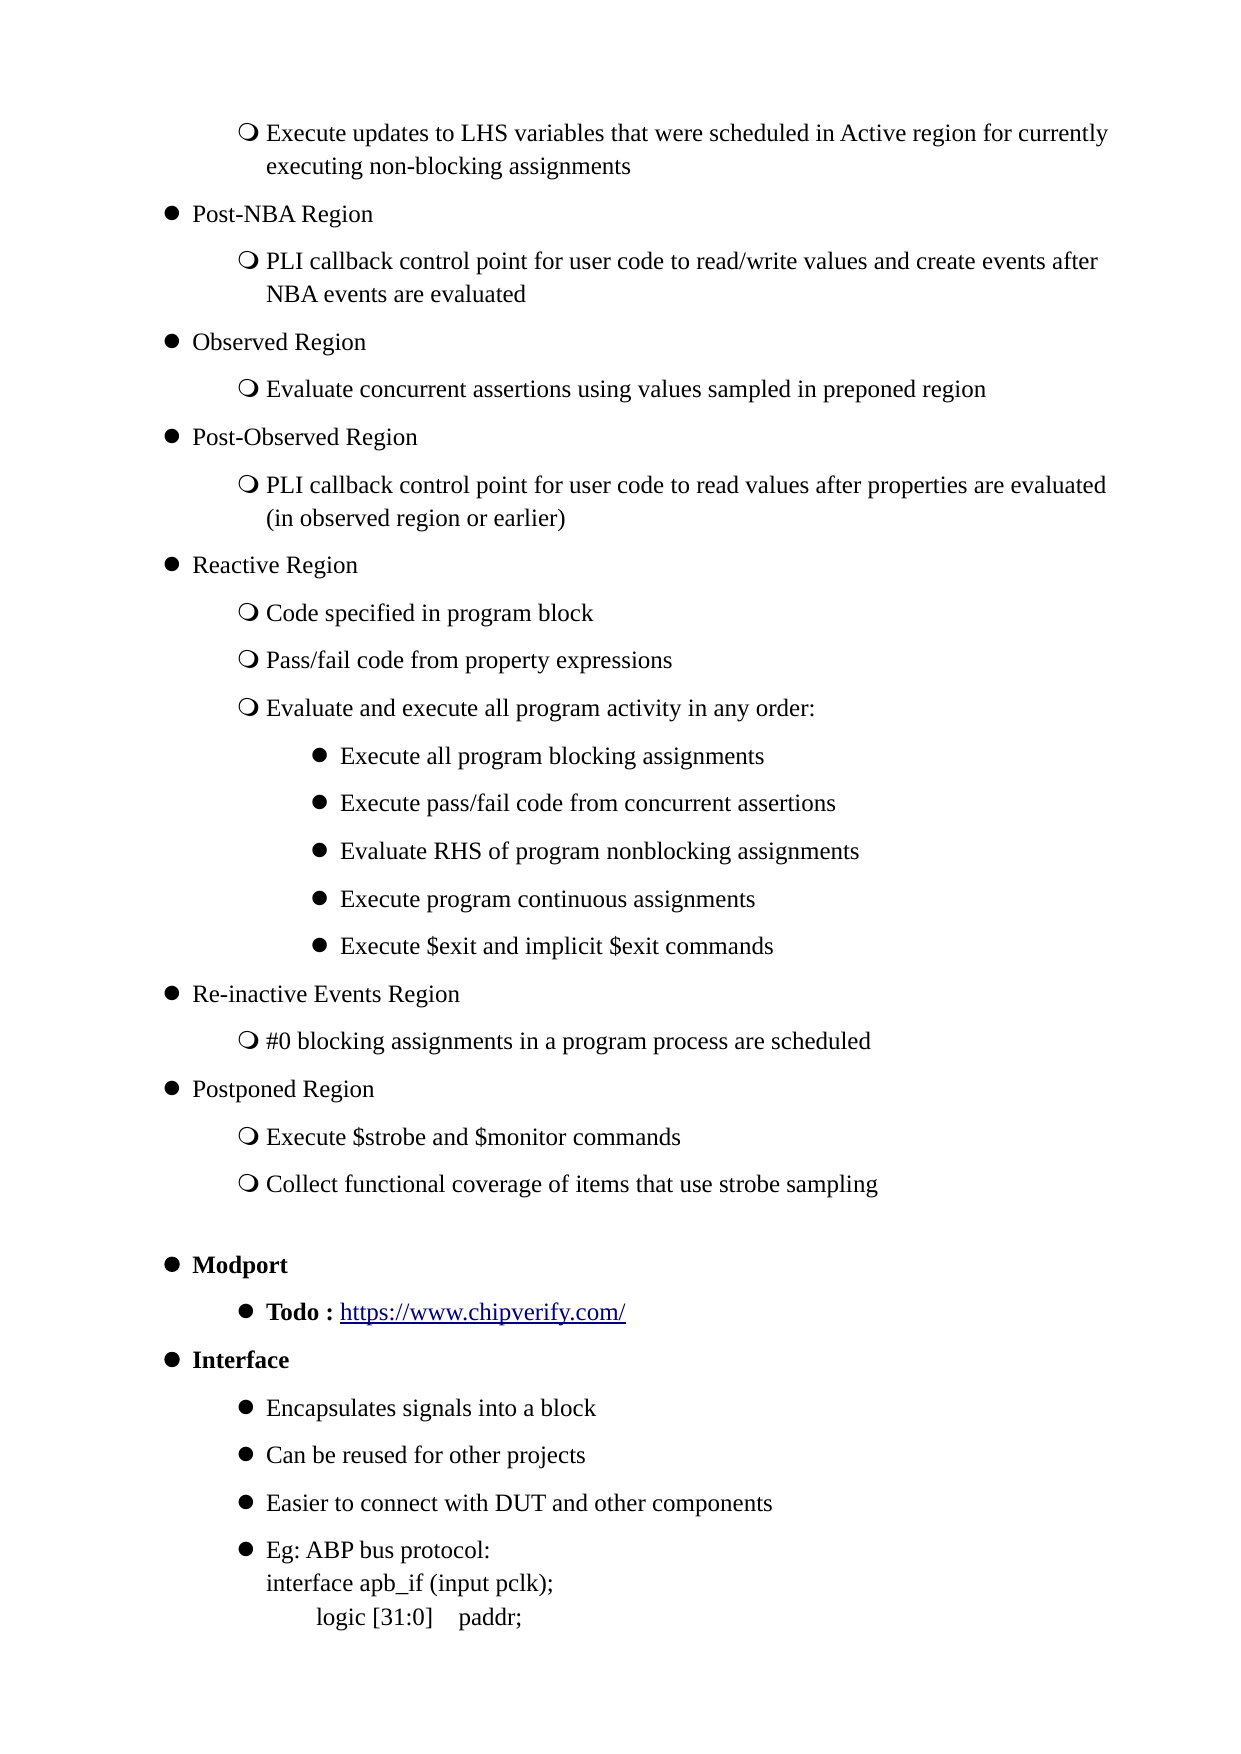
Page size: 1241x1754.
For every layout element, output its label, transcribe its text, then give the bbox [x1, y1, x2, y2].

list Execute pass/fail code from concurrent assertions [310, 788, 1122, 817]
list Execute all program blocking assignments [310, 741, 1122, 769]
list Evaluate RHS of program nonblocking assignments [310, 836, 1122, 865]
list PLI callback control point for user code to read values after properties are evaluated (in observed region or earlier) [236, 470, 1122, 532]
list Execute program continuous assignments [310, 884, 1122, 912]
list Execute updates to LHS variables that were scheduled in Active region for currently executing non-blocking assignments [236, 118, 1122, 180]
list Observed Region [162, 327, 1122, 356]
list Execute $strobe and $monitor commands [236, 1122, 1122, 1150]
list Post-Observed Region [162, 422, 1122, 451]
list Modport [162, 1250, 1122, 1279]
list Re-inactive Events Region [162, 979, 1122, 1008]
list Can be reused for other projects [236, 1440, 1122, 1469]
list Reactive Region [162, 550, 1122, 579]
list Evaluate and execute all program activity in any order: [236, 693, 1122, 722]
list Pass/fail code from property expressions [236, 646, 1122, 674]
list Evaluate concurrent assertions using values sampled in preponed region [236, 374, 1122, 403]
list Post-NBA Region [162, 199, 1122, 227]
list Encapsulates signals into a block [236, 1393, 1122, 1421]
list Easier to connect with DUT and other components [236, 1488, 1122, 1517]
list PLI callback control point for user code to read/write values and create events after NBA events are evaluated [236, 246, 1122, 308]
list Code specified in program block [236, 598, 1122, 627]
list Todo : https://www.chipverify.com/ [236, 1297, 1122, 1326]
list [236, 1536, 1122, 1630]
list Postponed Region [162, 1074, 1122, 1103]
list Interface [162, 1345, 1122, 1374]
list Collect functional coverage of items that use strobe sampling [236, 1169, 1122, 1231]
list #0 blocking assignments in a program process are scheduled [236, 1026, 1122, 1055]
list Execute $exit and implicit $exit commands [310, 931, 1122, 960]
